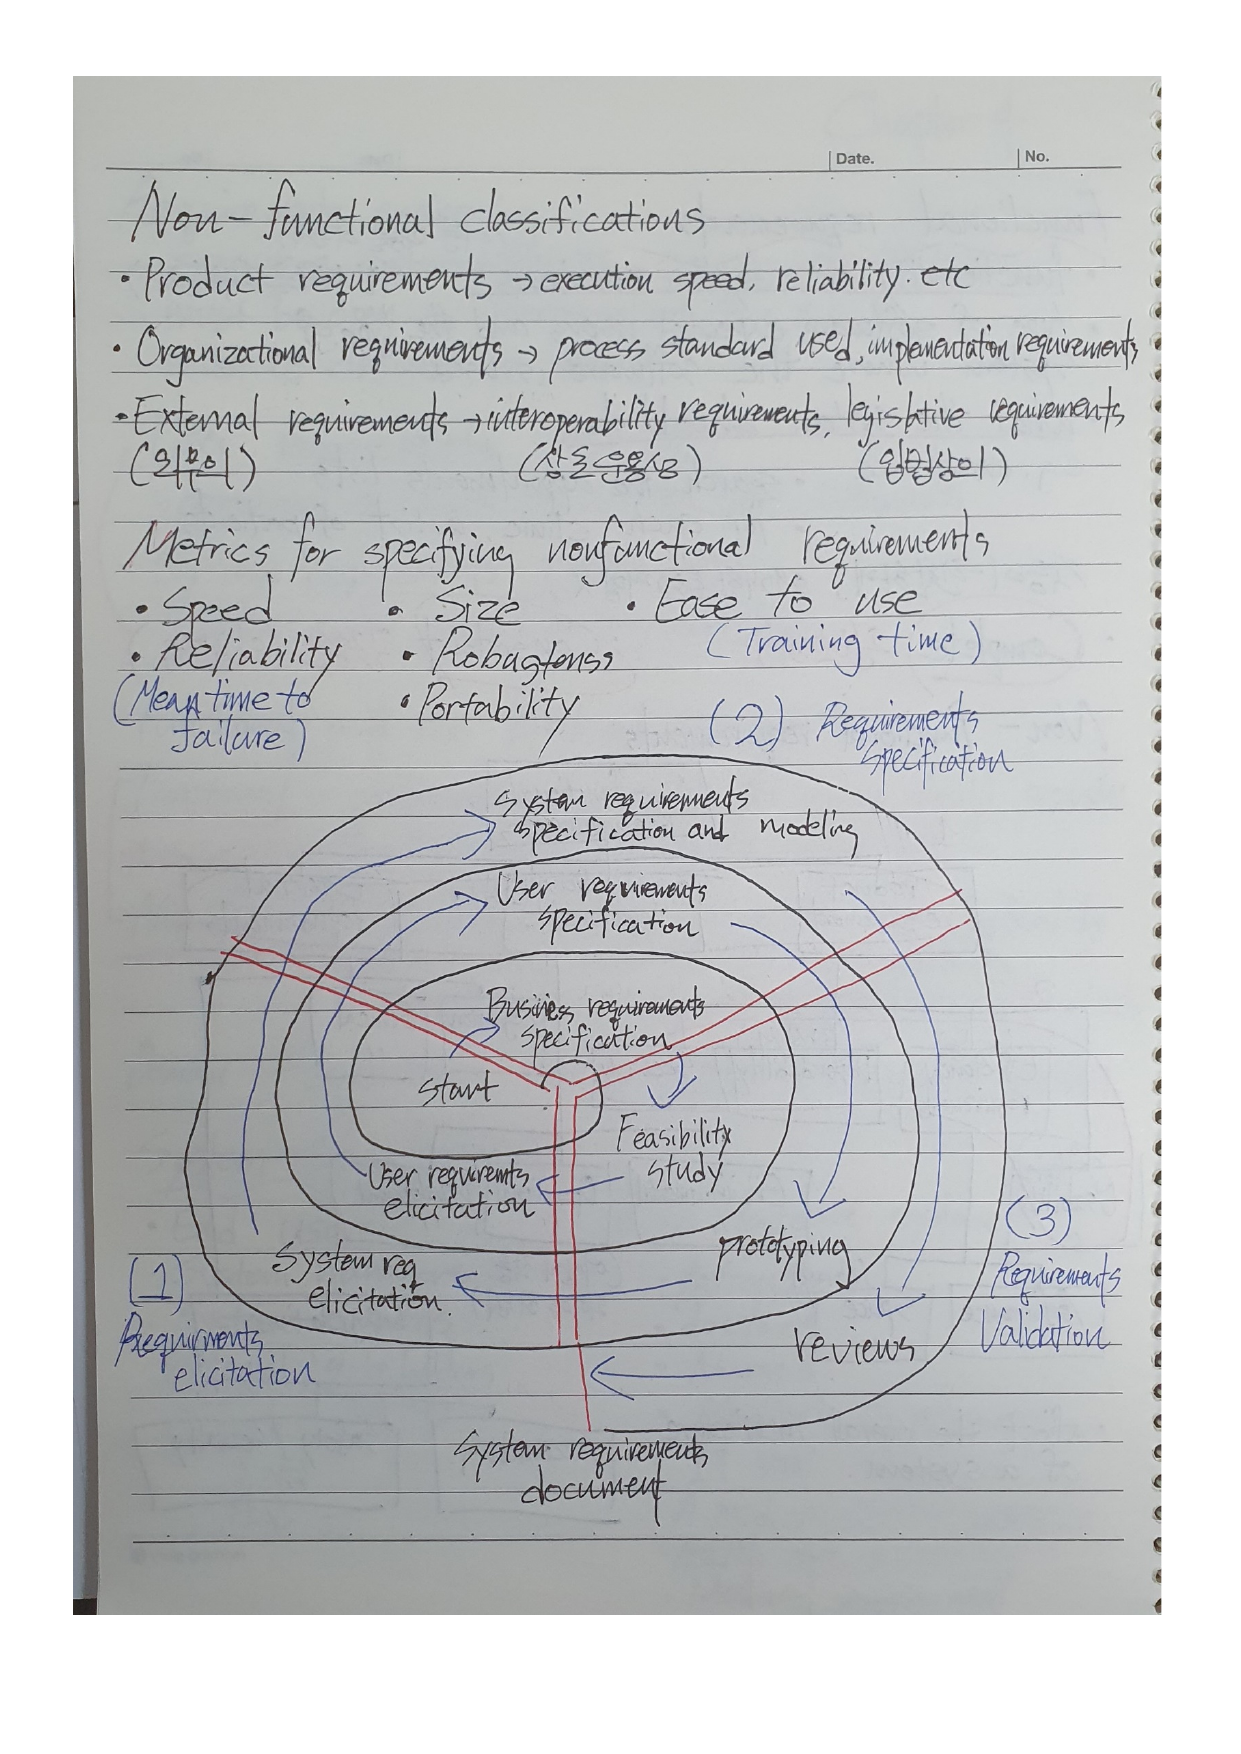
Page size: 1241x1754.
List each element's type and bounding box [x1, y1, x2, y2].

picture [73, 76, 1162, 1615]
